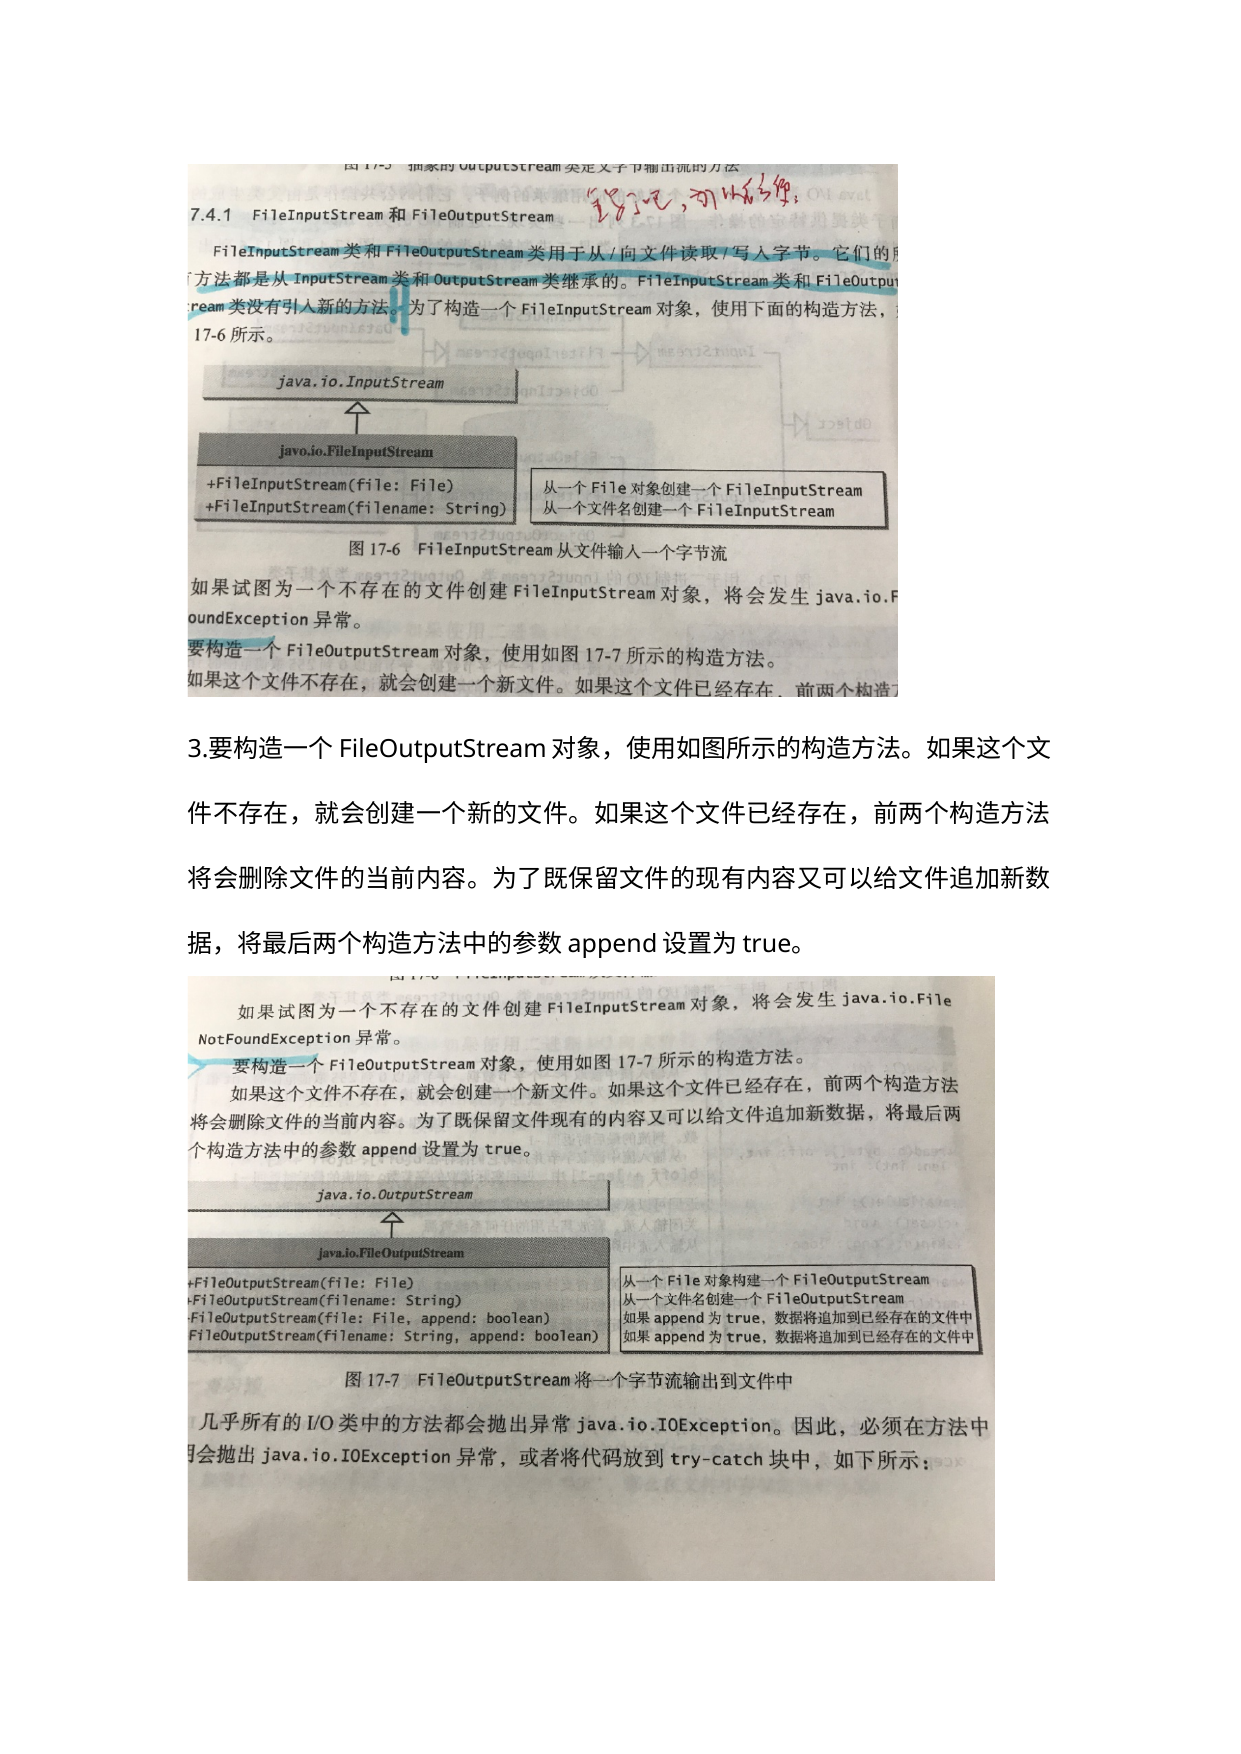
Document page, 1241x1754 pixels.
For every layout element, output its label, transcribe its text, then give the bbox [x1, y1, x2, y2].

picture [189, 976, 995, 1581]
text 3.要构造一个FileOutputStream对象，使用如图所示的构造方法。如果这个文件不存在，就会创建一个新的文件。如果这个文件已经存在，前两个构造方法将会删除文件的当前内容。为了既保留文件的现有内容又可以给文件追加新数据，将最后两个构造方法中的参数append设置为true。 [187, 714, 1053, 974]
picture [188, 164, 898, 697]
